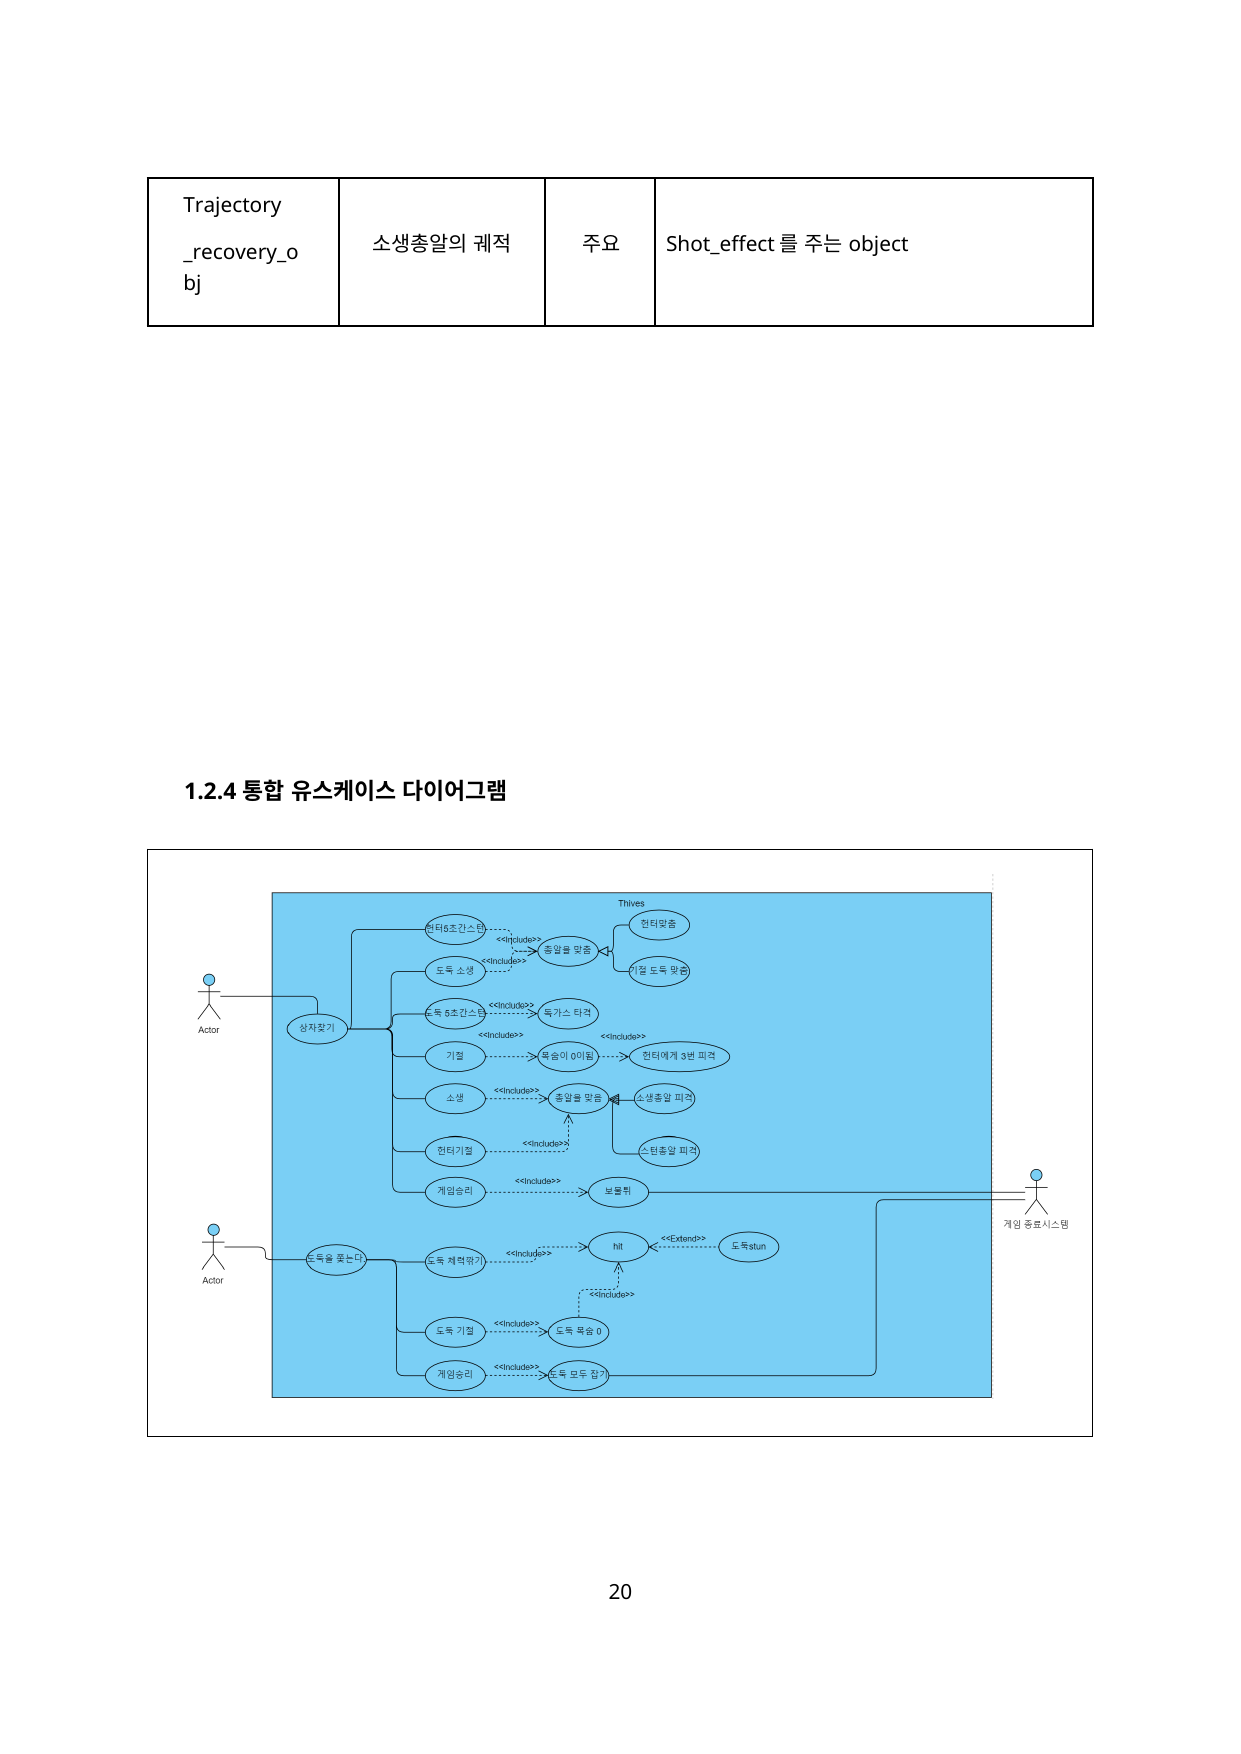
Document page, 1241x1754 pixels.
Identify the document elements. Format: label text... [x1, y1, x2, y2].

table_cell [656, 179, 1092, 325]
table_header [148, 850, 1092, 1436]
table_cell 주요 [546, 179, 654, 325]
table_cell 소생총알의 궤적 [340, 179, 544, 325]
table_cell Trajectory _recovery_obj [149, 179, 338, 325]
text 1.2.4 통합 유스케이스 다이어그램 [150, 772, 1090, 806]
picture [158, 874, 1074, 1399]
